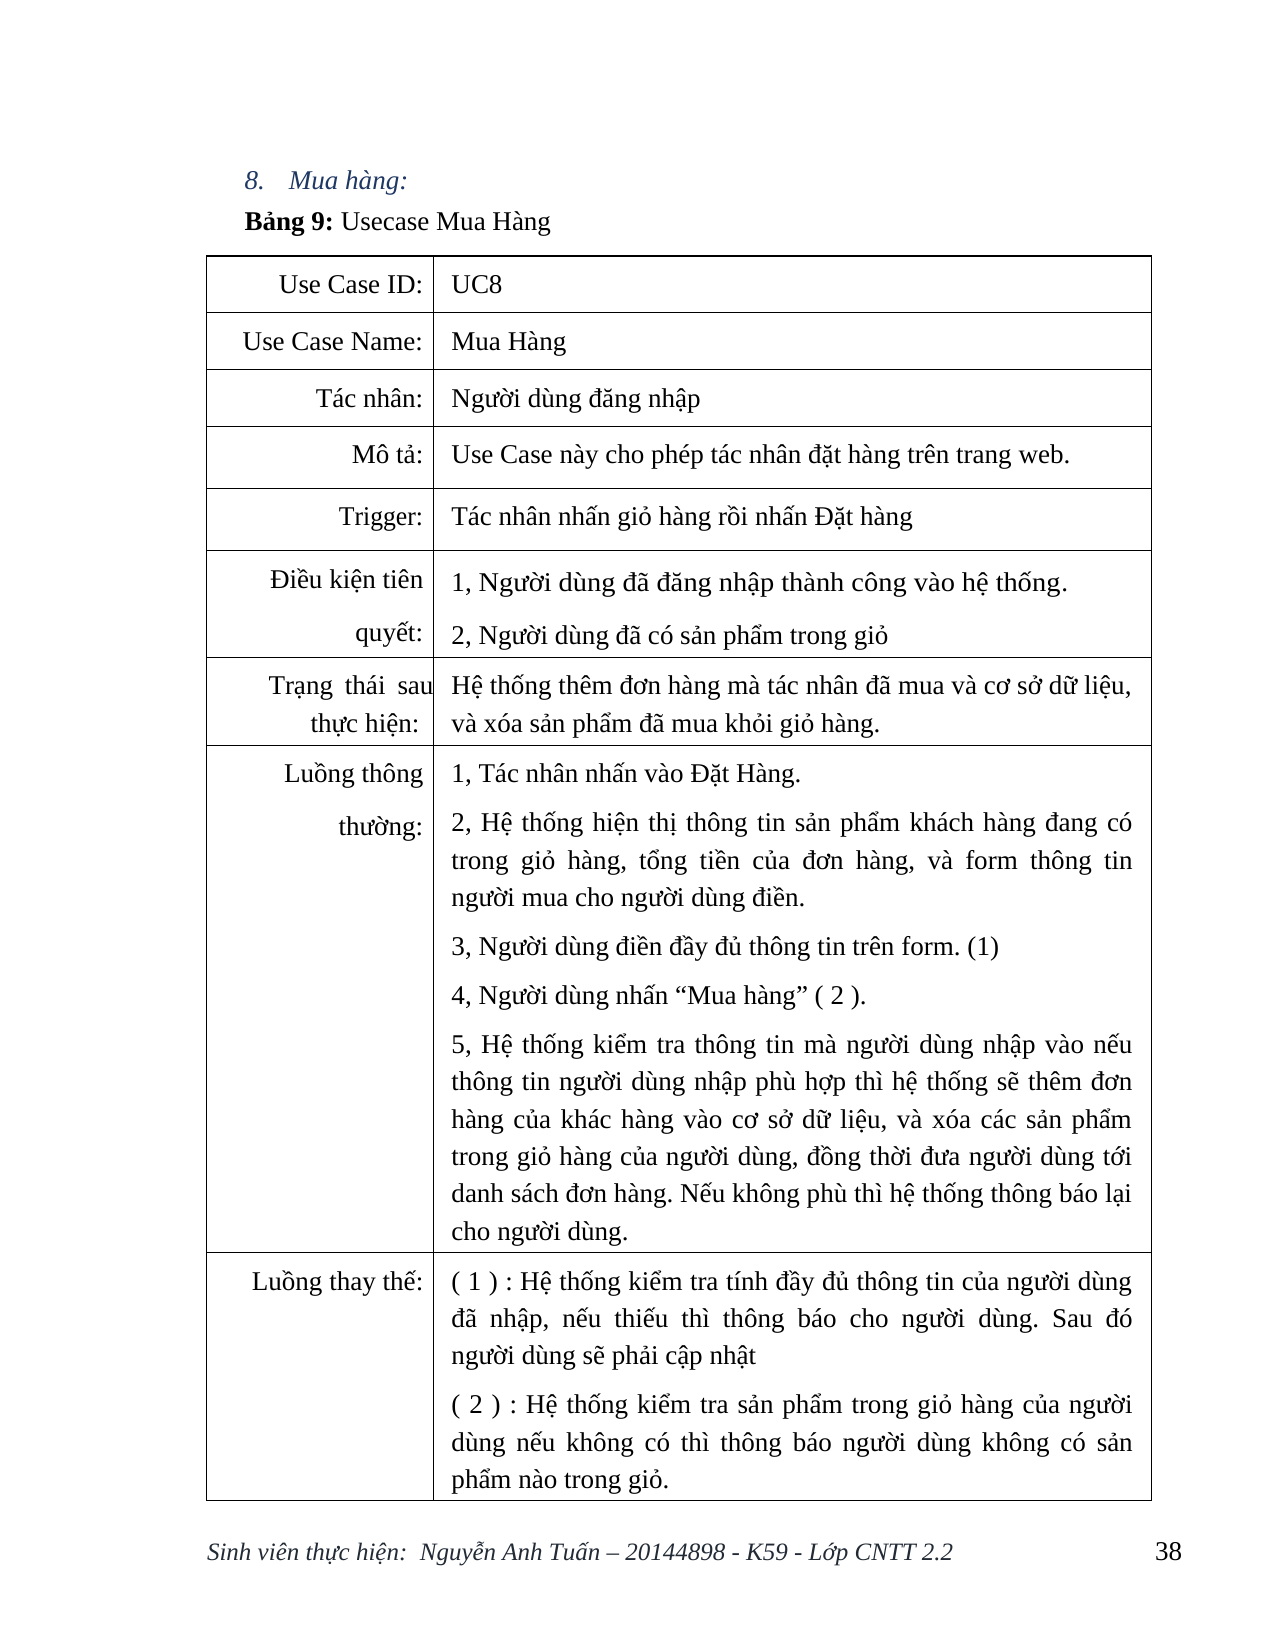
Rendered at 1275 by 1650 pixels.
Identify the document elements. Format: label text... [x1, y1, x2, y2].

subtitle Mua hàng: [244, 164, 1157, 195]
table_cell Luồng thay thế: [207, 1253, 433, 1500]
table_cell Điều kiện tiên quyết: [207, 551, 433, 657]
table_cell Luồng thông thường: [207, 746, 433, 1252]
table_header Use Case ID: [207, 257, 433, 312]
table_cell Mô tả: [207, 427, 433, 487]
table_cell ( 1 ) : Hệ thống kiểm tra tính đầy đủ thông tin của người dùng đã nhập, nếu thiếu thì thông báo cho người dùng. Sau đó người dùng sẽ phải cập nhật ( 2 ) : Hệ thống kiểm tra sản phẩm trong giỏ hàng của người dùng nếu không có thì thông báo người dùng không có sản phẩm nào trong giỏ. [434, 1253, 1151, 1500]
table_cell Người dùng đăng nhập [434, 370, 1151, 426]
table_cell 1, Tác nhân nhấn vào Đặt Hàng. 2, Hệ thống hiện thị thông tin sản phẩm khách hàng đang có trong giỏ hàng, tổng tiền của đơn hàng, và form thông tin người mua cho người dùng điền. 3, Người dùng điền đầy đủ thông tin trên form. (1) 4, Người dùng nhấn “Mua hàng” ( 2 ). 5, Hệ thống kiểm tra thông tin mà người dùng nhập vào nếu thông tin người dùng nhập phù hợp thì hệ thống sẽ thêm đơn hàng của khác hàng vào cơ sở dữ liệu, và xóa các sản phẩm trong giỏ hàng của người dùng, đồng thời đưa người dùng tới danh sách đơn hàng. Nếu không phù thì hệ thống thông báo lại cho người dùng. [434, 746, 1151, 1252]
table_cell Trigger: [207, 489, 433, 550]
table_header UC8 [434, 257, 1151, 312]
table_cell Use Case Name: [207, 313, 433, 369]
table_cell Hệ thống thêm đơn hàng mà tác nhân đã mua và cơ sở dữ liệu, và xóa sản phẩm đã mua khỏi giỏ hàng. [434, 658, 1151, 744]
subtitle Usecase Mua Hàng [244, 205, 1157, 236]
table_cell Tác nhân nhấn giỏ hàng rồi nhấn Đặt hàng [434, 489, 1151, 550]
table_cell Use Case này cho phép tác nhân đặt hàng trên trang web. [434, 427, 1151, 487]
table_cell Mua Hàng [434, 313, 1151, 369]
table_cell 1, Người dùng đã đăng nhập thành công vào hệ thống. 2, Người dùng đã có sản phẩm trong giỏ [434, 551, 1151, 657]
table_cell Tác nhân: [207, 370, 433, 426]
table_cell Trạng thái sau thực hiện: [207, 658, 433, 744]
